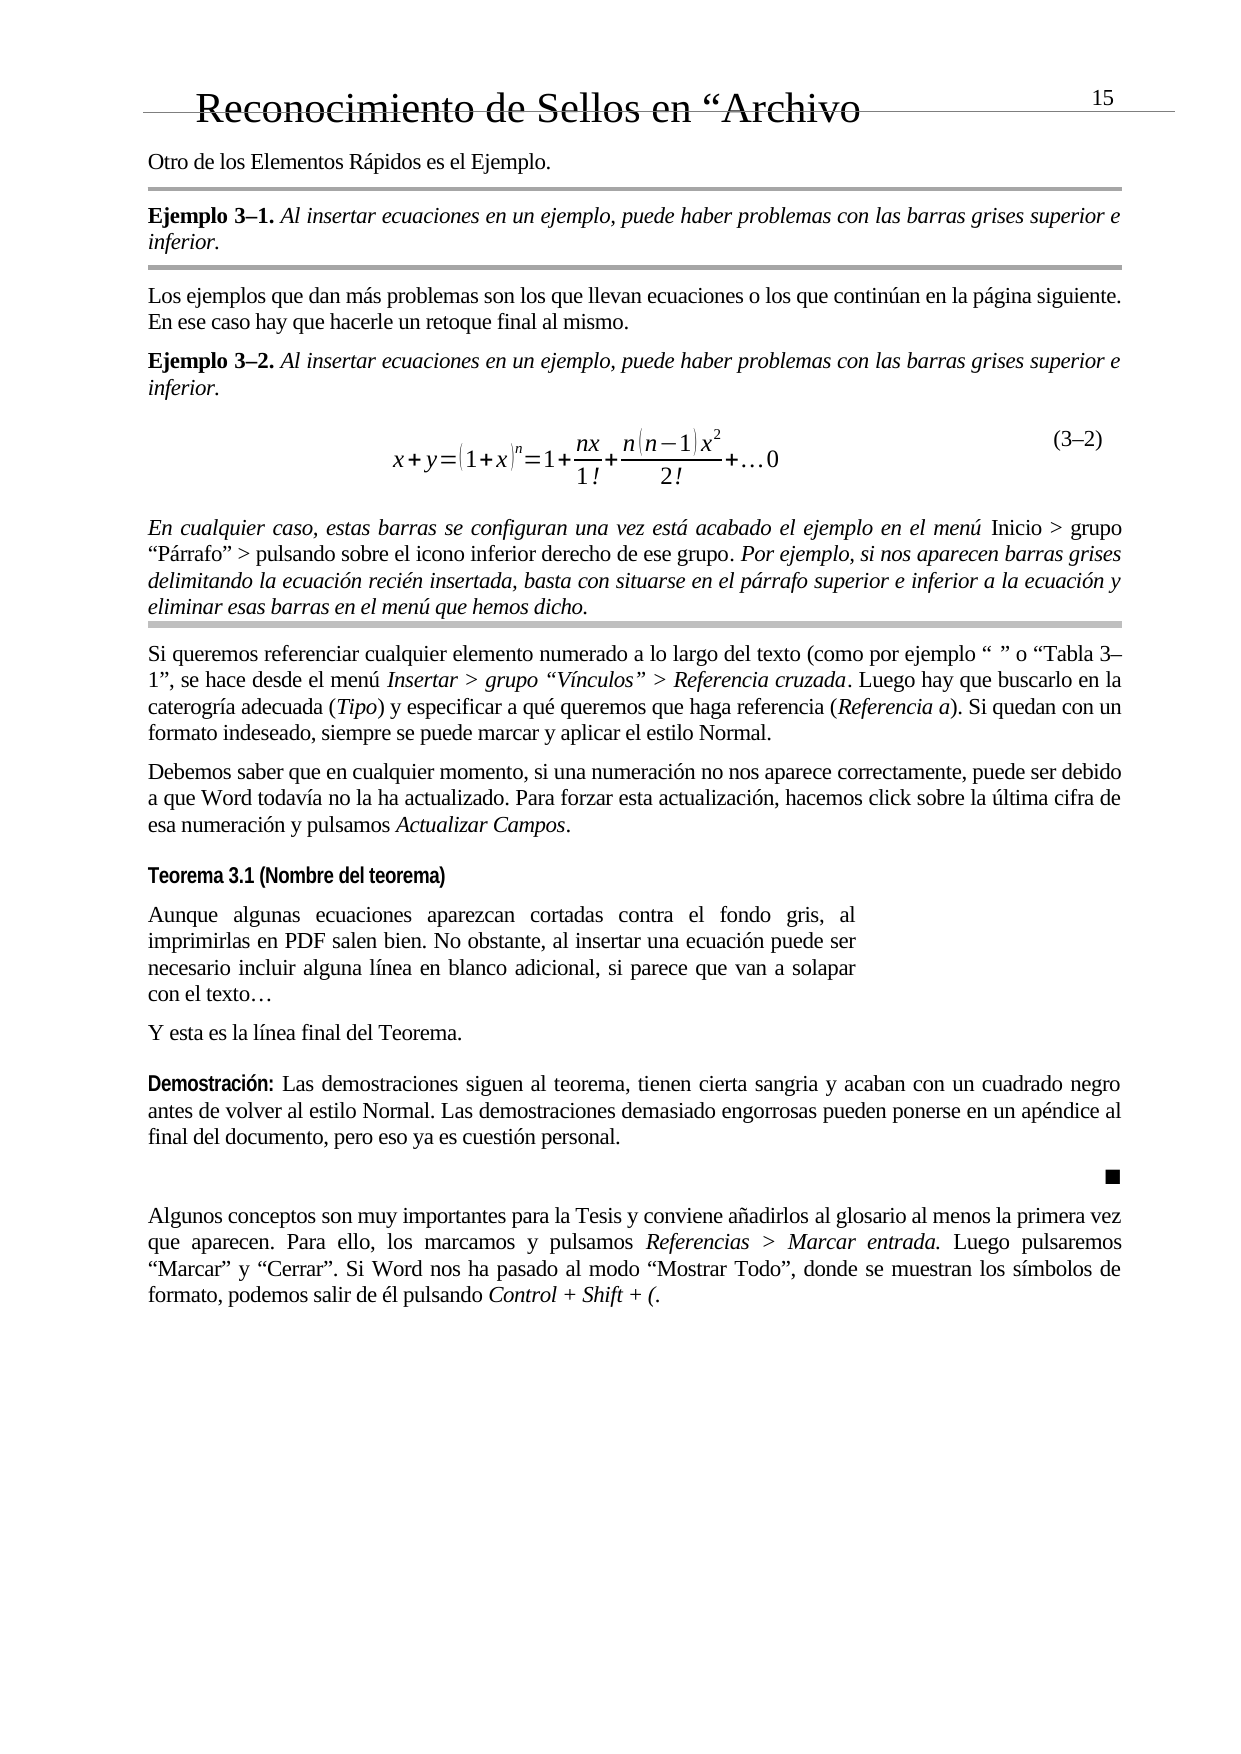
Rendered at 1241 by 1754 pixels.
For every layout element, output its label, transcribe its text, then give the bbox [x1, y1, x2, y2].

text Otro de los Elementos Rápidos es el Ejemplo. [148, 148, 1122, 174]
text Debemos saber que en cualquier momento, si una numeración no nos aparece correctamente, puede ser debido a que Word todavía no la ha actualizado. Para forzar esta actualización, hacemos click sobre la última cifra de esa numeración y pulsamos Actualizar Campos. [148, 758, 1122, 837]
table_header Teorema 3.1 (Nombre del teorema) Aunque algunas ecuaciones aparezcan cortadas contra el fondo gris, al imprimirlas en PDF salen bien. No obstante, al insertar una ecuación puede ser necesario incluir alguna línea en blanco adicional, si parece que van a solapar con el texto… Y esta es la línea final del Teorema. [136, 850, 868, 1058]
table_header [136, 413, 1034, 501]
text Demostración: Las demostraciones siguen al teorema, tienen cierta sangria y acaban con un cuadrado negro antes de volver al estilo Normal. Las demostraciones demasiado engorrosas pueden ponerse en un apéndice al final del documento, pero eso ya es cuestión personal. [148, 1070, 1122, 1149]
text Los ejemplos que dan más problemas son los que llevan ecuaciones o los que continúan en la página siguiente. En ese caso hay que hacerle un retoque final al mismo. [148, 282, 1122, 335]
text Ejemplo 3–2. Al insertar ecuaciones en un ejemplo, puede haber problemas con las barras grises superior e inferior. [148, 347, 1122, 400]
text Algunos conceptos son muy importantes para la Tesis y conviene añadirlos al glosario al menos la primera vez que aparecen. Para ello, los marcamos y pulsamos Referencias > Marcar entrada. Luego pulsaremos “Marcar” y “Cerrar”. Si Word nos ha pasado al modo “Mostrar Todo”, donde se muestran los símbolos de formato, podemos salir de él pulsando Control + Shift + (. [148, 1202, 1122, 1307]
text Ejemplo 3–1. Al insertar ecuaciones en un ejemplo, puede haber problemas con las barras grises superior e inferior. [148, 191, 1122, 265]
table_header (3–2) [1034, 413, 1122, 501]
text ∎ [192, 1162, 1122, 1189]
text En cualquier caso, estas barras se configuran una vez está acabado el ejemplo en el menú Inicio > grupo “Párrafo” > pulsando sobre el icono inferior derecho de ese grupo. Por ejemplo, si nos aparecen barras grises delimitando la ecuación recién insertada, basta con situarse en el párrafo superior e inferior a la ecuación y eliminar esas barras en el menú que hemos dicho. [148, 514, 1122, 621]
